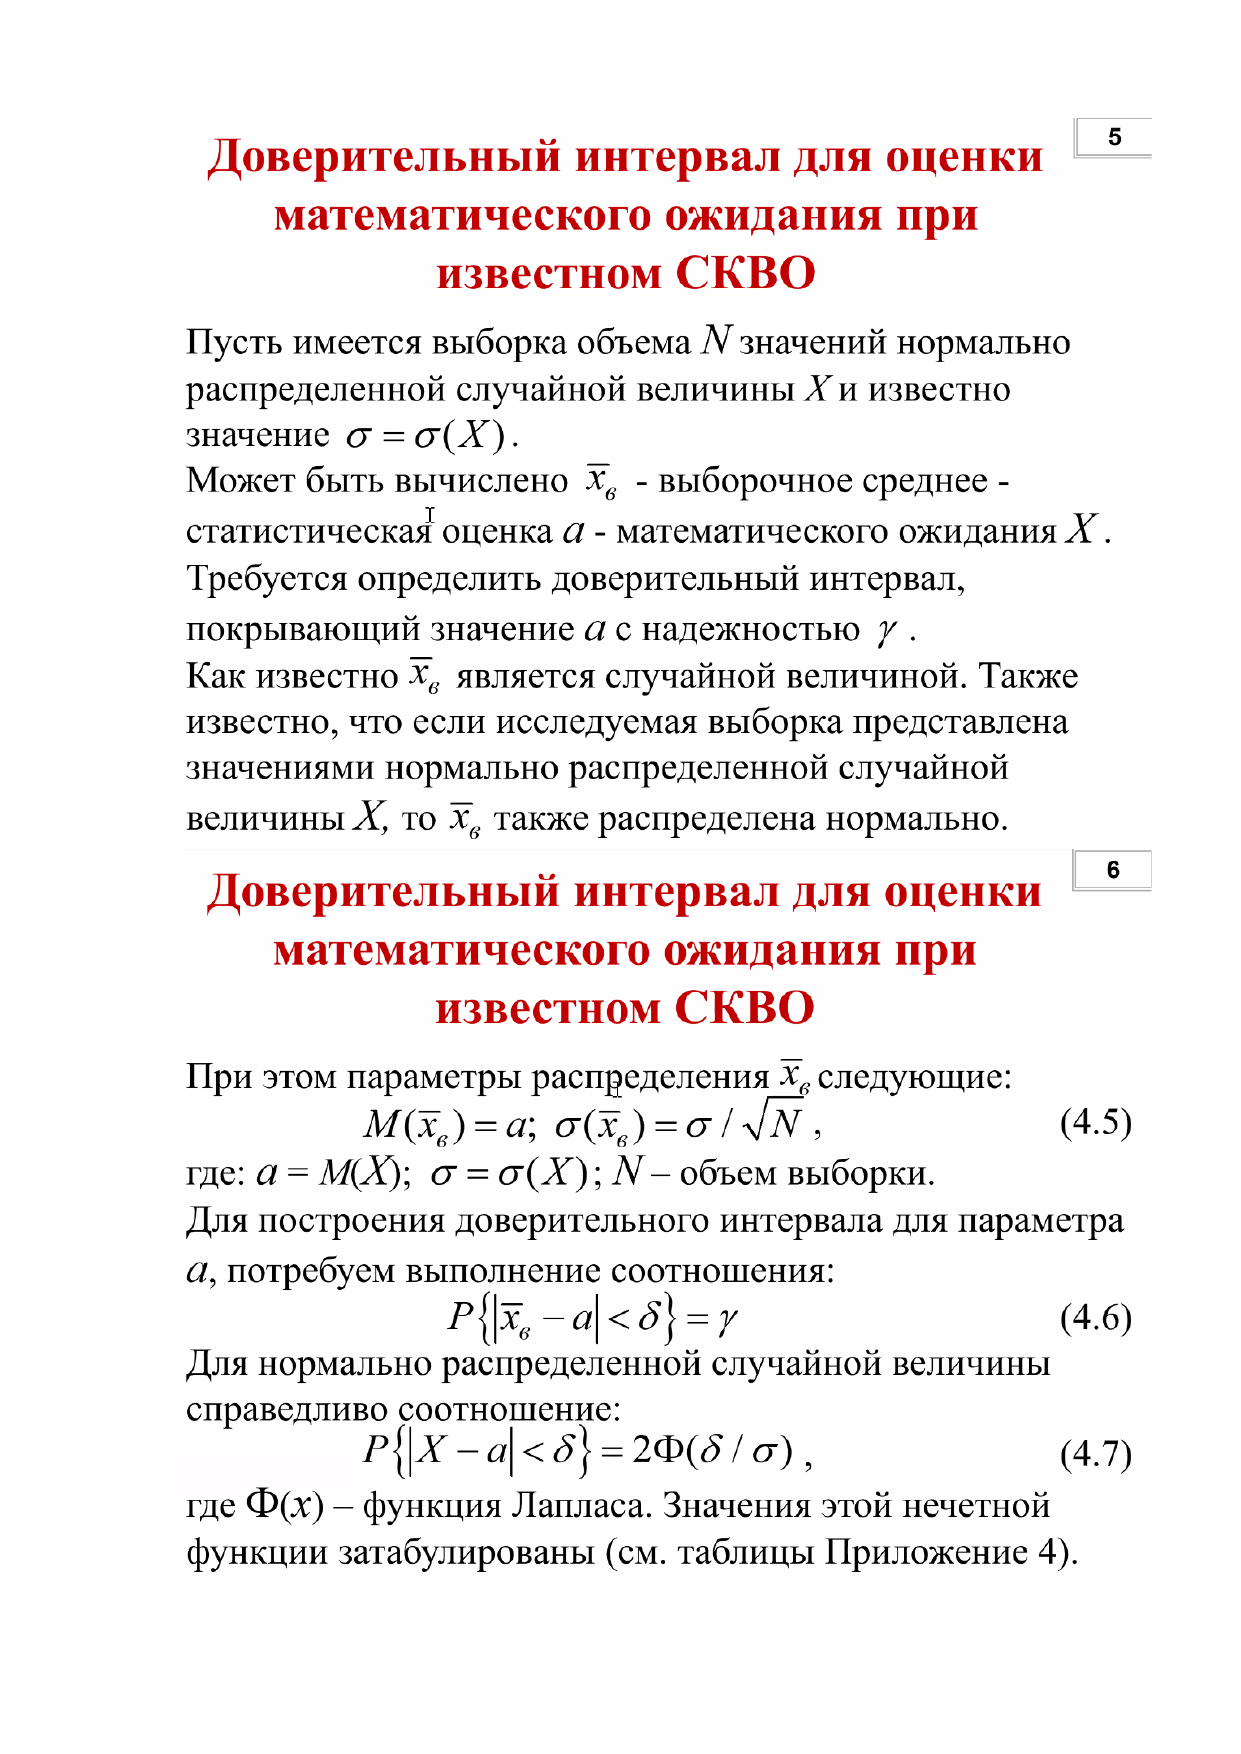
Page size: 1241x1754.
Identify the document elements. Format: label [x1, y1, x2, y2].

picture [177, 849, 1152, 1582]
picture [177, 118, 1152, 848]
